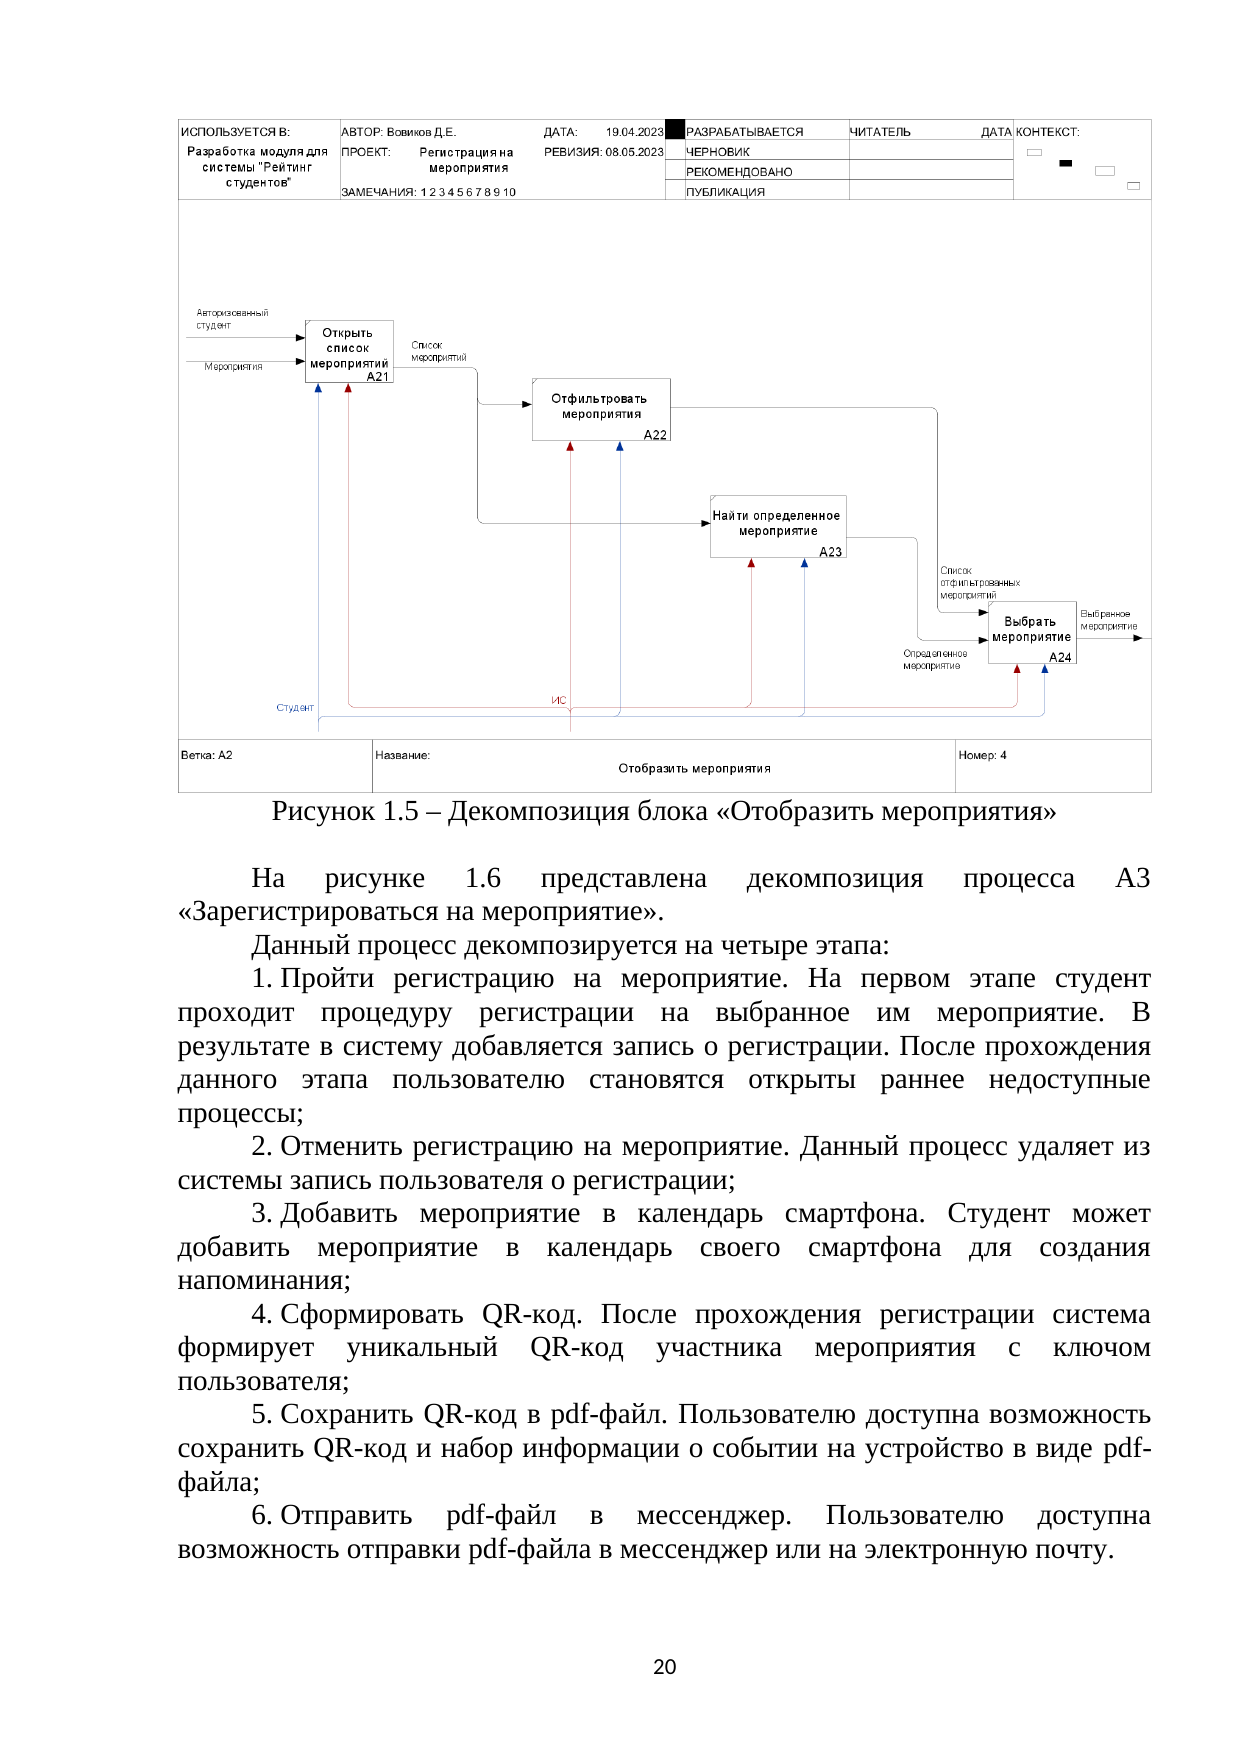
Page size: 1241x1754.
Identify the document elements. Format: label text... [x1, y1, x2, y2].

text Рисунок 1.5 – Декомпозиция блока «Отобразить мероприятия» [177, 793, 1152, 826]
text Данный процесс декомпозируется на четыре этапа: [177, 927, 1152, 961]
list Пройти регистрацию на мероприятие. На первом этапе студент проходит процедуру регистрации на выбранное им мероприятие. В результате в систему добавляется запись о регистрации. После прохождения данного этапа пользователю становятся открыты раннее недоступные процессы; [177, 961, 1152, 1128]
list Отправить pdf-файл в мессенджер. Пользователю доступна возможность отправки pdf-файла в мессенджер или на электронную почту. [177, 1497, 1152, 1564]
list Добавить мероприятие в календарь смартфона. Студент может добавить мероприятие в календарь своего смартфона для создания напоминания; [177, 1195, 1152, 1296]
text На рисунке 1.6 представлена декомпозиция процесса А3 «Зарегистрироваться на мероприятие». [177, 860, 1152, 927]
list Сформировать QR-код. После прохождения регистрации система формирует уникальный QR-код участника мероприятия с ключом пользователя; [177, 1296, 1152, 1397]
list Сохранить QR-код в pdf-файл. Пользователю доступна возможность сохранить QR-код и набор информации о событии на устройство в виде pdf-файла; [177, 1397, 1152, 1497]
list Отменить регистрацию на мероприятие. Данный процесс удаляет из системы запись пользователя о регистрации; [177, 1128, 1152, 1195]
picture [177, 118, 1152, 793]
